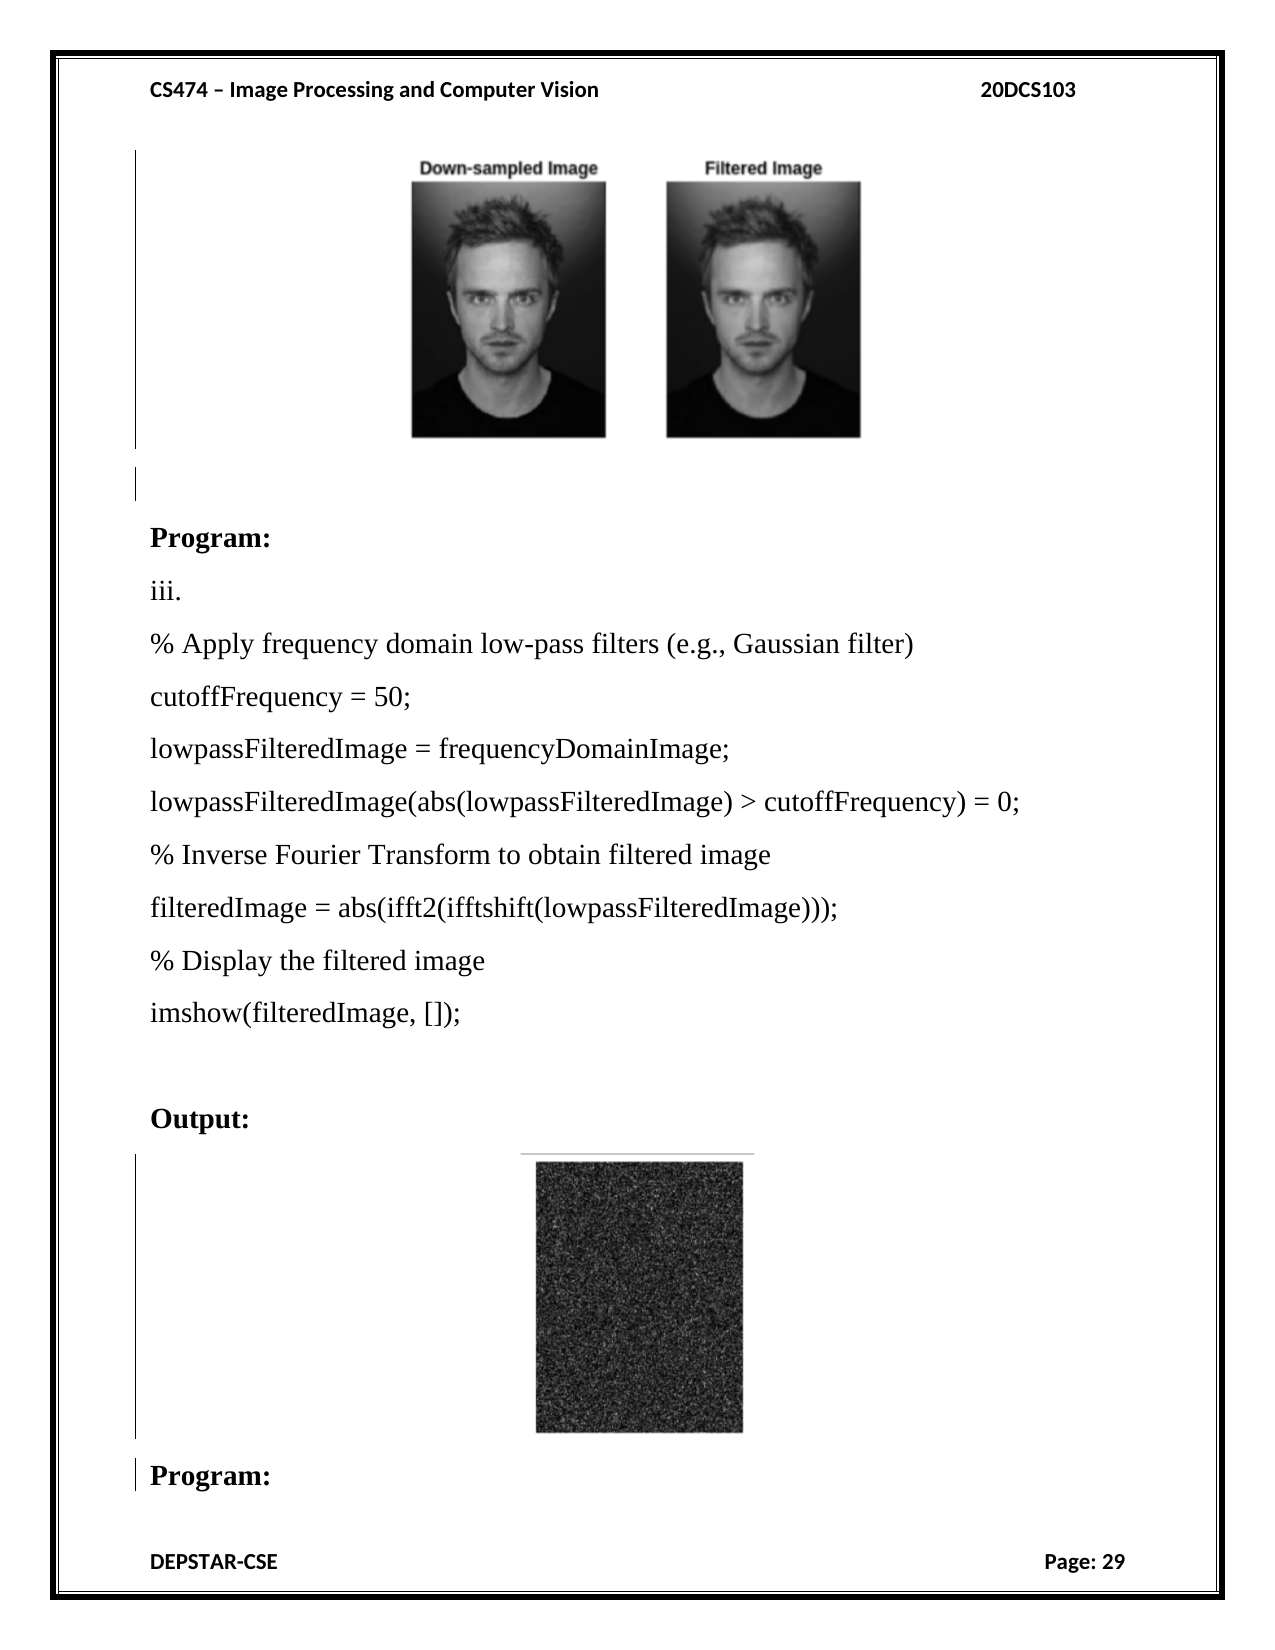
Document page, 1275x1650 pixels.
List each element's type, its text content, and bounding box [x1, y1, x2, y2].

text cutoffFrequency = 50; [150, 679, 1125, 712]
text % Apply frequency domain low-pass filters (e.g., Gaussian filter) [150, 626, 1125, 659]
picture [520, 1153, 755, 1439]
text Program: [150, 1458, 1125, 1491]
picture [383, 150, 892, 449]
text lowpassFilteredImage(abs(lowpassFilteredImage) > cutoffFrequency) = 0; [150, 784, 1125, 818]
text Program: [150, 520, 1125, 554]
text % Inverse Fourier Transform to obtain filtered image [150, 837, 1125, 871]
text lowpassFilteredImage = frequencyDomainImage; [150, 731, 1125, 765]
text filteredImage = abs(ifft2(ifftshift(lowpassFilteredImage))); [150, 890, 1125, 923]
text iii. [150, 573, 1125, 607]
text Output: [150, 1101, 1125, 1135]
text imshow(filteredImage, []); [150, 996, 1125, 1029]
text % Display the filtered image [150, 943, 1125, 976]
